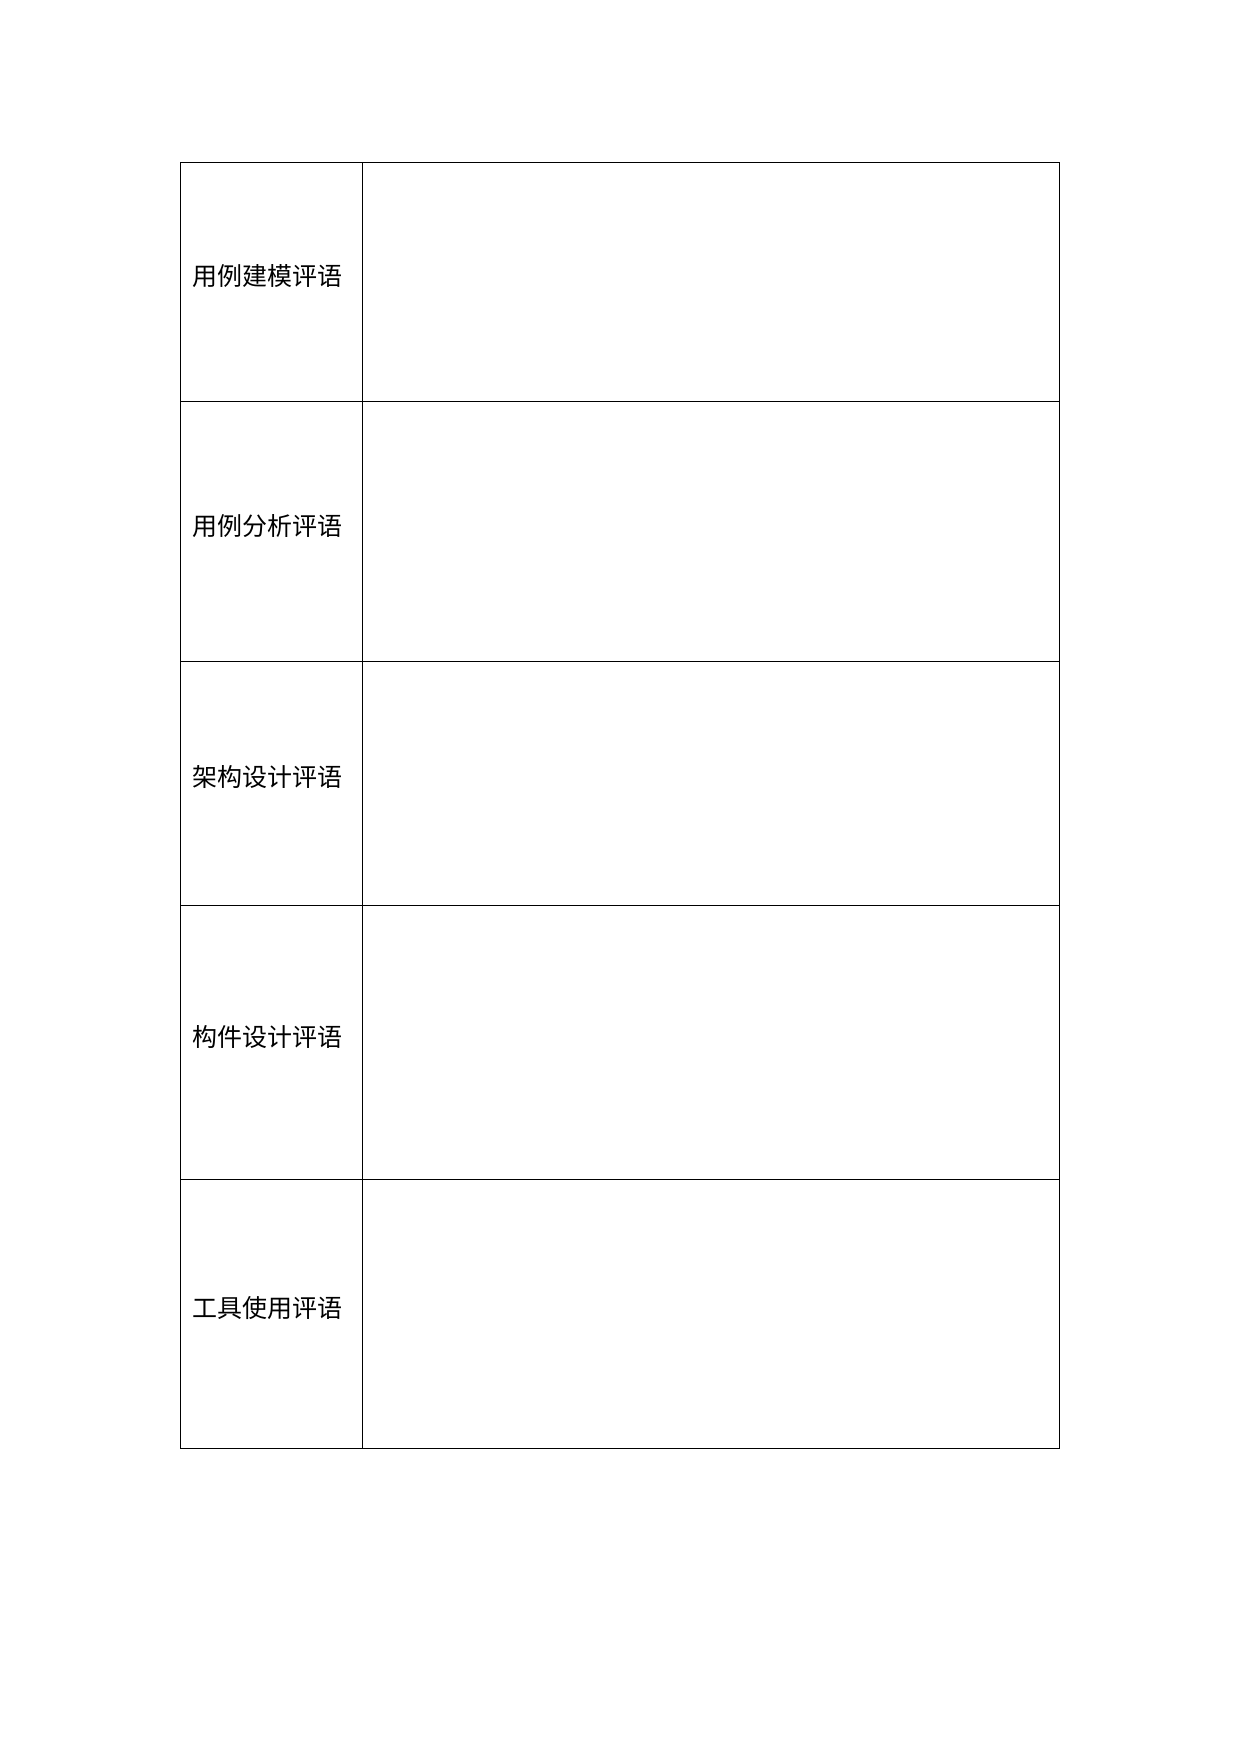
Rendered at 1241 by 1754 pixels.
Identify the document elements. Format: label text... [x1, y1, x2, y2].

table_cell [363, 662, 1059, 905]
table_cell [363, 402, 1059, 661]
table_cell 架构设计评语 [181, 662, 362, 905]
table_cell 构件设计评语 [181, 906, 362, 1179]
table_cell [363, 906, 1059, 1179]
table_header [363, 163, 1059, 401]
table_cell 用例分析评语 [181, 402, 362, 661]
table_cell 工具使用评语 [181, 1180, 362, 1447]
table_header 用例建模评语 [181, 163, 362, 401]
table_cell [363, 1180, 1059, 1447]
